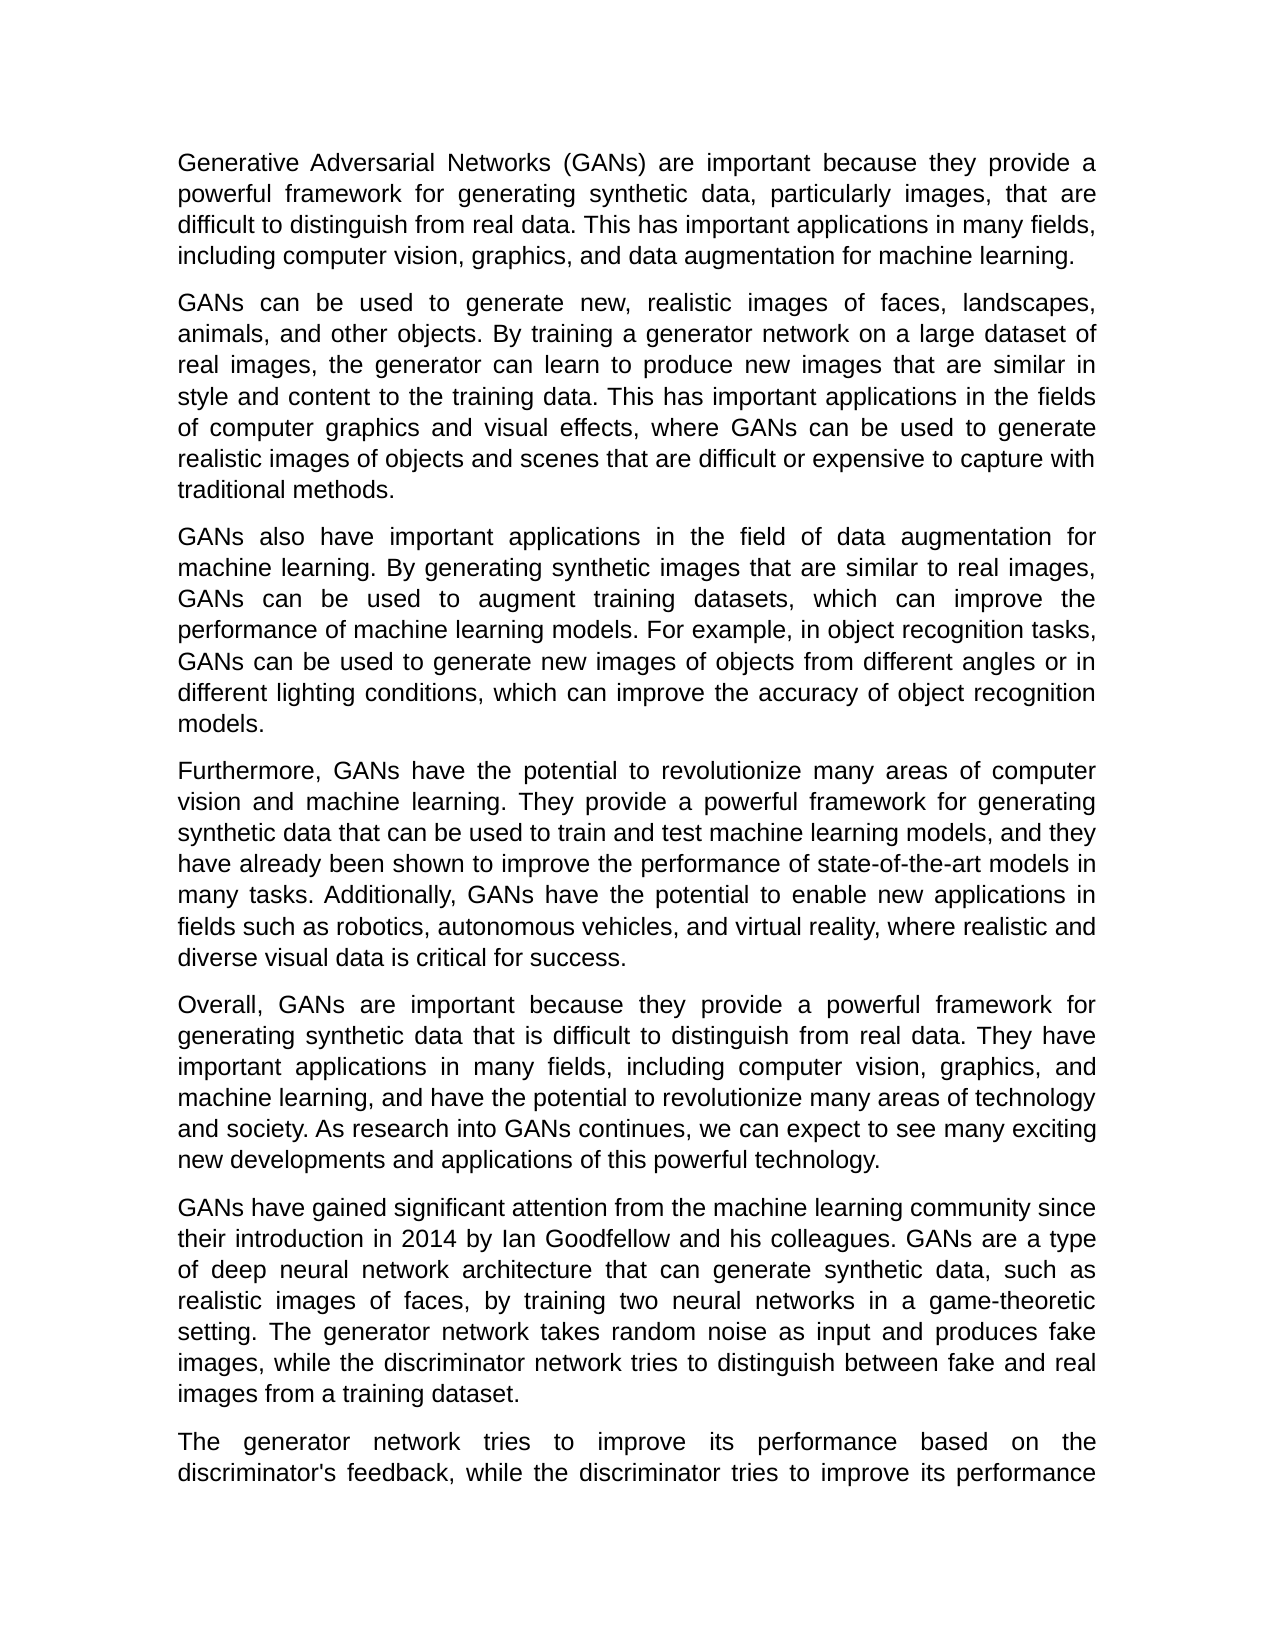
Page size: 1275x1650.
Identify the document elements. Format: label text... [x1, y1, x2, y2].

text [177, 1427, 1098, 1487]
text Generative Adversarial Networks (GANs) are important because they provide a powerful framework for generating synthetic data, particularly images, that are difficult to distinguish from real data. This has important applications in many fields, including computer vision, graphics, and data augmentation for machine learning. [177, 148, 1098, 269]
text GANs can be used to generate new, realistic images of faces, landscapes, animals, and other objects. By training a generator network on a large dataset of real images, the generator can learn to produce new images that are similar in style and content to the training data. This has important applications in the fields of computer graphics and visual effects, where GANs can be used to generate realistic images of objects and scenes that are difficult or expensive to capture with traditional methods. [177, 288, 1098, 503]
text Overall, GANs are important because they provide a powerful framework for generating synthetic data that is difficult to distinguish from real data. They have important applications in many fields, including computer vision, graphics, and machine learning, and have the potential to revolutionize many areas of technology and society. As research into GANs continues, we can expect to see many exciting new developments and applications of this powerful technology. [177, 990, 1098, 1174]
text GANs have gained significant attention from the machine learning community since their introduction in 2014 by Ian Goodfellow and his colleagues. GANs are a type of deep neural network architecture that can generate synthetic data, such as realistic images of faces, by training two neural networks in a game-theoretic setting. The generator network takes random noise as input and produces fake images, while the discriminator network tries to distinguish between fake and real images from a training dataset. [177, 1193, 1098, 1408]
text GANs also have important applications in the field of data augmentation for machine learning. By generating synthetic images that are similar to real images, GANs can be used to augment training datasets, which can improve the performance of machine learning models. For example, in object recognition tasks, GANs can be used to generate new images of objects from different angles or in different lighting conditions, which can improve the accuracy of object recognition models. [177, 522, 1098, 737]
text Furthermore, GANs have the potential to revolutionize many areas of computer vision and machine learning. They provide a powerful framework for generating synthetic data that can be used to train and test machine learning models, and they have already been shown to improve the performance of state-of-the-art models in many tasks. Additionally, GANs have the potential to enable new applications in fields such as robotics, autonomous vehicles, and virtual reality, where realistic and diverse visual data is critical for success. [177, 756, 1098, 971]
